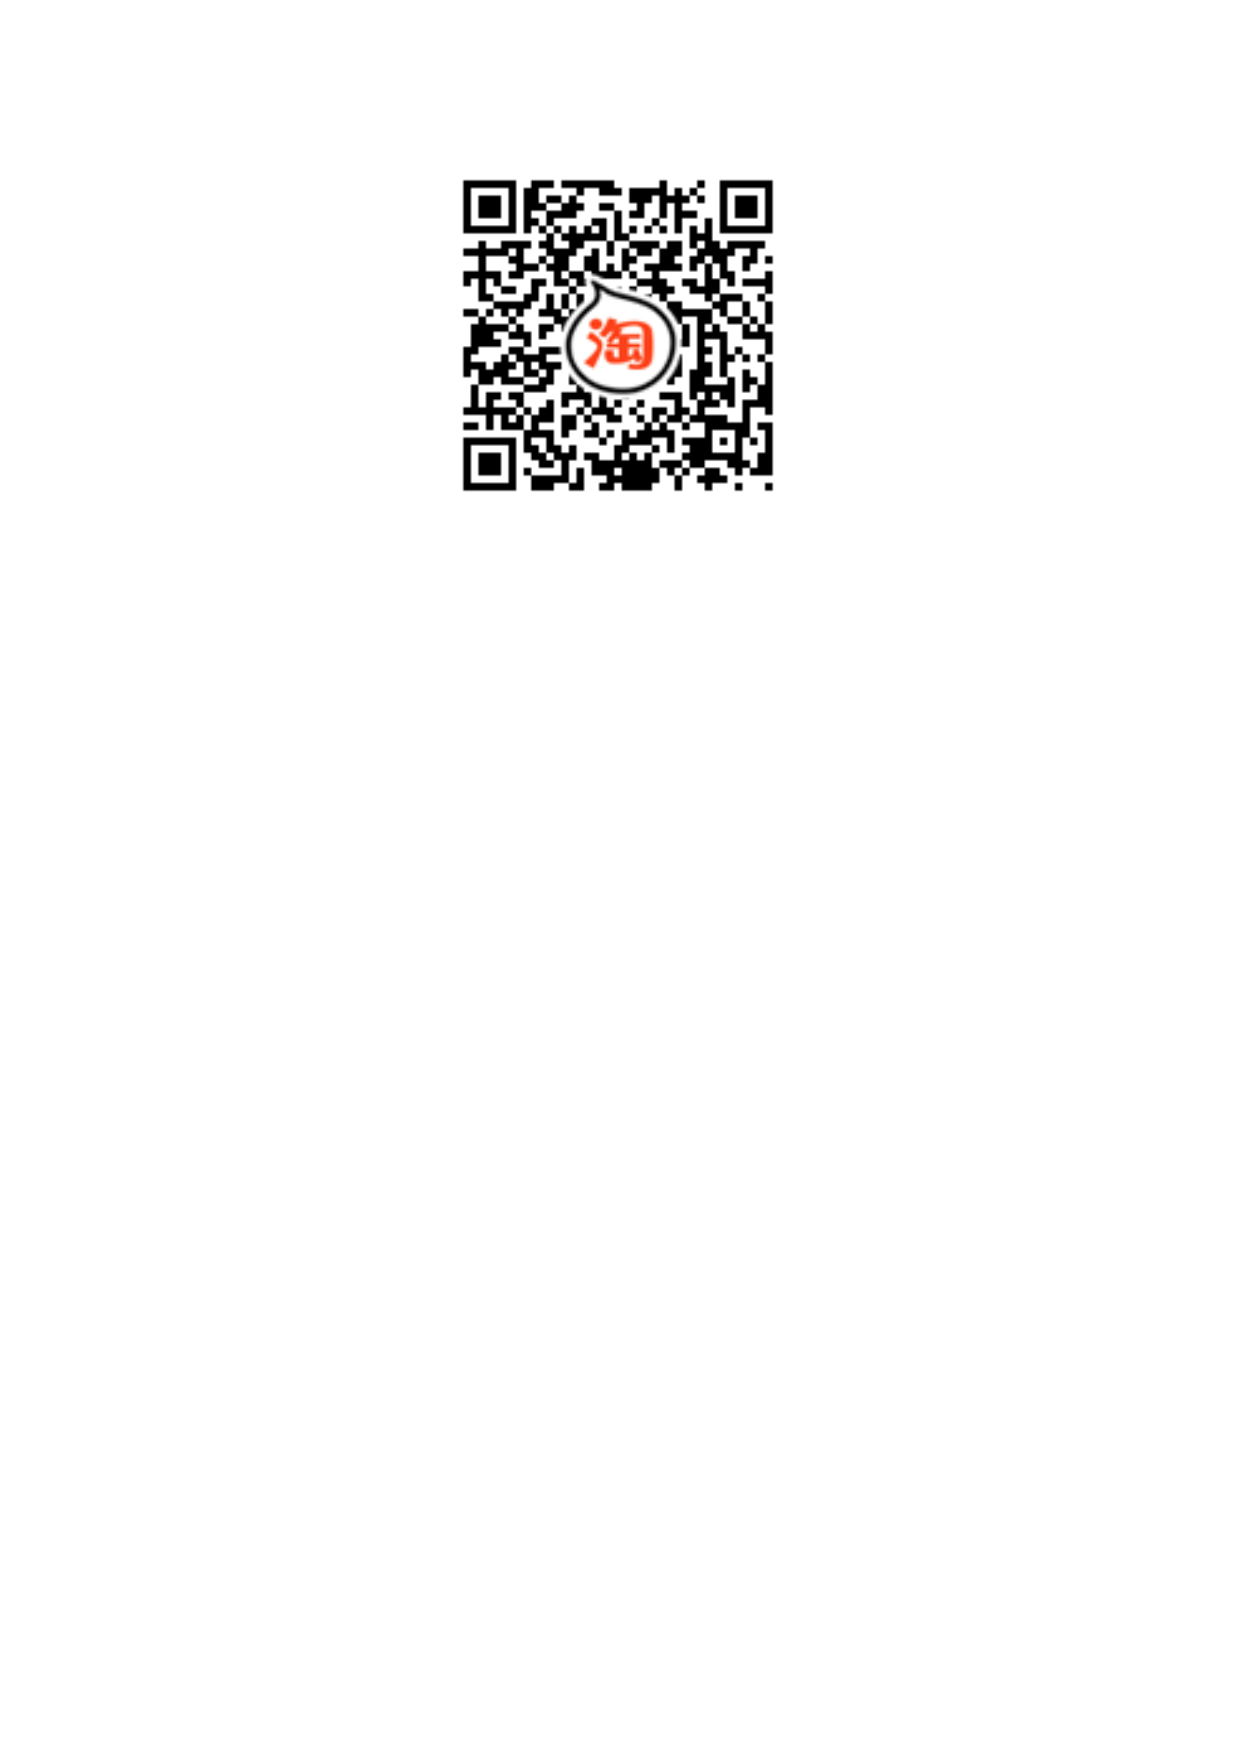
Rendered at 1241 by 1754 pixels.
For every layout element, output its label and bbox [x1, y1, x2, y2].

picture [444, 162, 796, 514]
